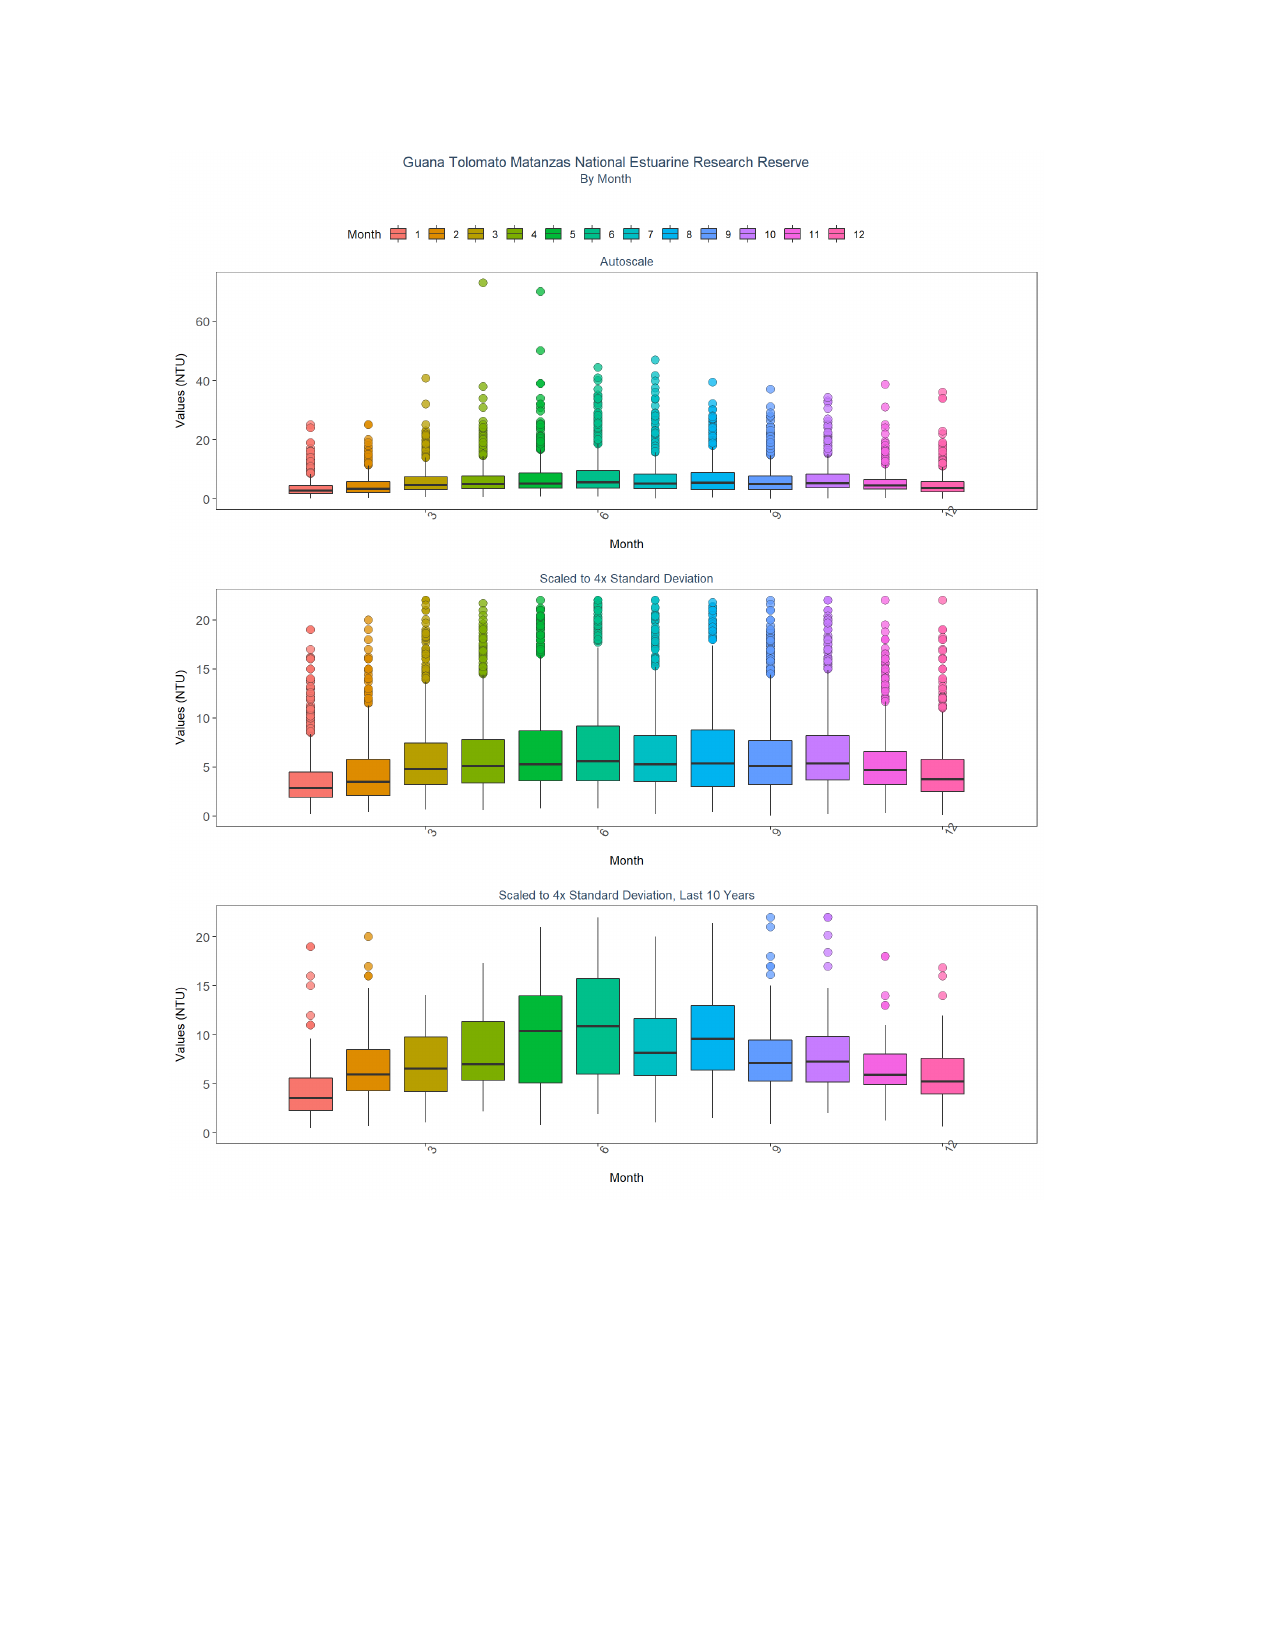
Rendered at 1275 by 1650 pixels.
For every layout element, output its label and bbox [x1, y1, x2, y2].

picture [168, 150, 1044, 1200]
